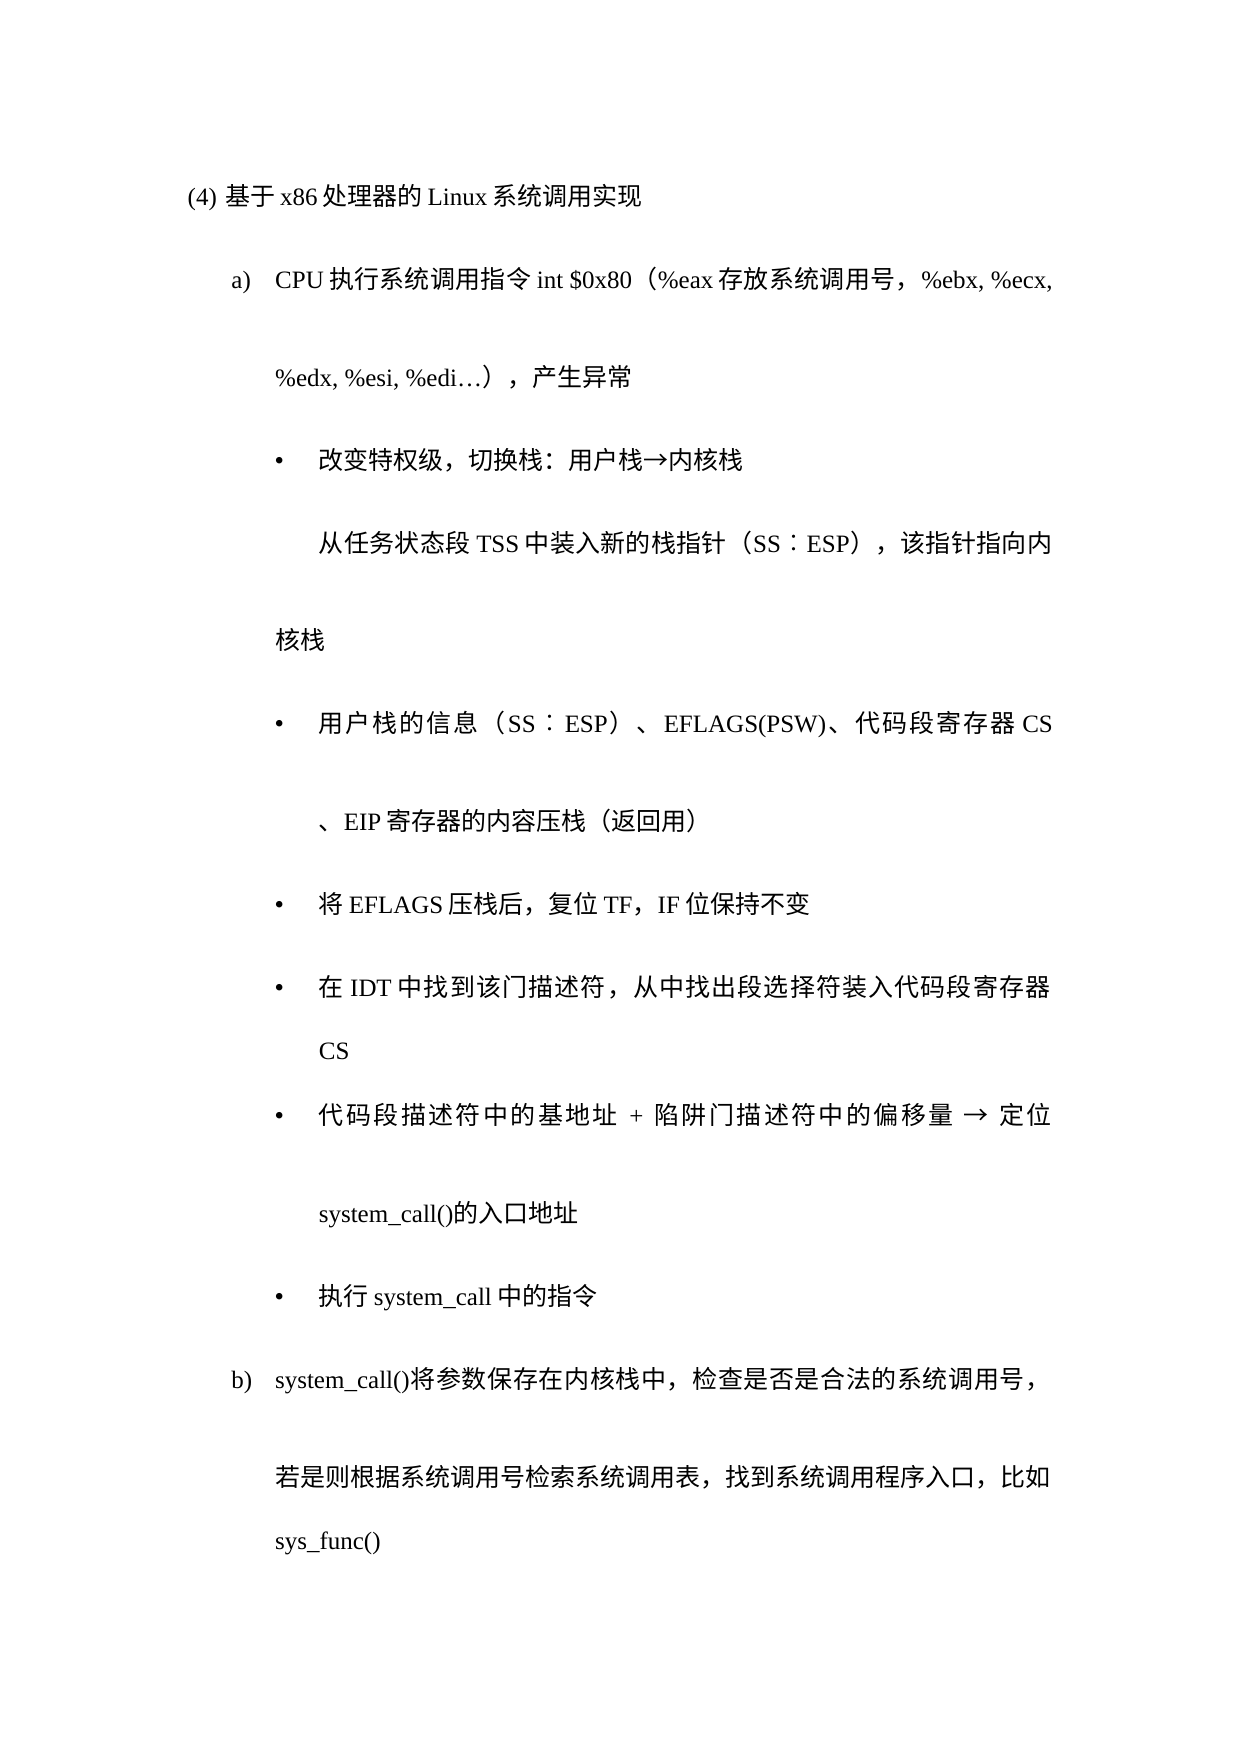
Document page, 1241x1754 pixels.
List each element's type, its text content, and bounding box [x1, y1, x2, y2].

text 从任务状态段TSS中装入新的栈指针（SS︰ESP），该指针指向内核栈 [275, 509, 1053, 671]
list 在IDT中找到该门描述符，从中找出段选择符装入代码段寄存器CS [275, 953, 1053, 1067]
list 改变特权级，切换栈：用户栈→内核栈 [275, 426, 1053, 491]
list 基于x86处理器的Linux系统调用实现 [187, 162, 1053, 227]
list system_call()将参数保存在内核栈中，检查是否是合法的系统调用号，若是则根据系统调用号检索系统调用表，找到系统调用程序入口，比如sys_func() [231, 1345, 1053, 1556]
list CPU执行系统调用指令int $0x80（%eax存放系统调用号，%ebx, %ecx, %edx, %esi, %edi…），产生异常 [231, 245, 1053, 408]
list 执行system_call中的指令 [275, 1262, 1053, 1327]
list 用户栈的信息（SS︰ESP）、EFLAGS(PSW)、代码段寄存器CS 、EIP 寄存器的内容压栈（返回用） [275, 689, 1053, 852]
list 将EFLAGS压栈后，复位TF，IF位保持不变 [275, 870, 1053, 935]
list 代码段描述符中的基地址 + 陷阱门描述符中的偏移量 → 定位system_call()的入口地址 [275, 1081, 1053, 1244]
